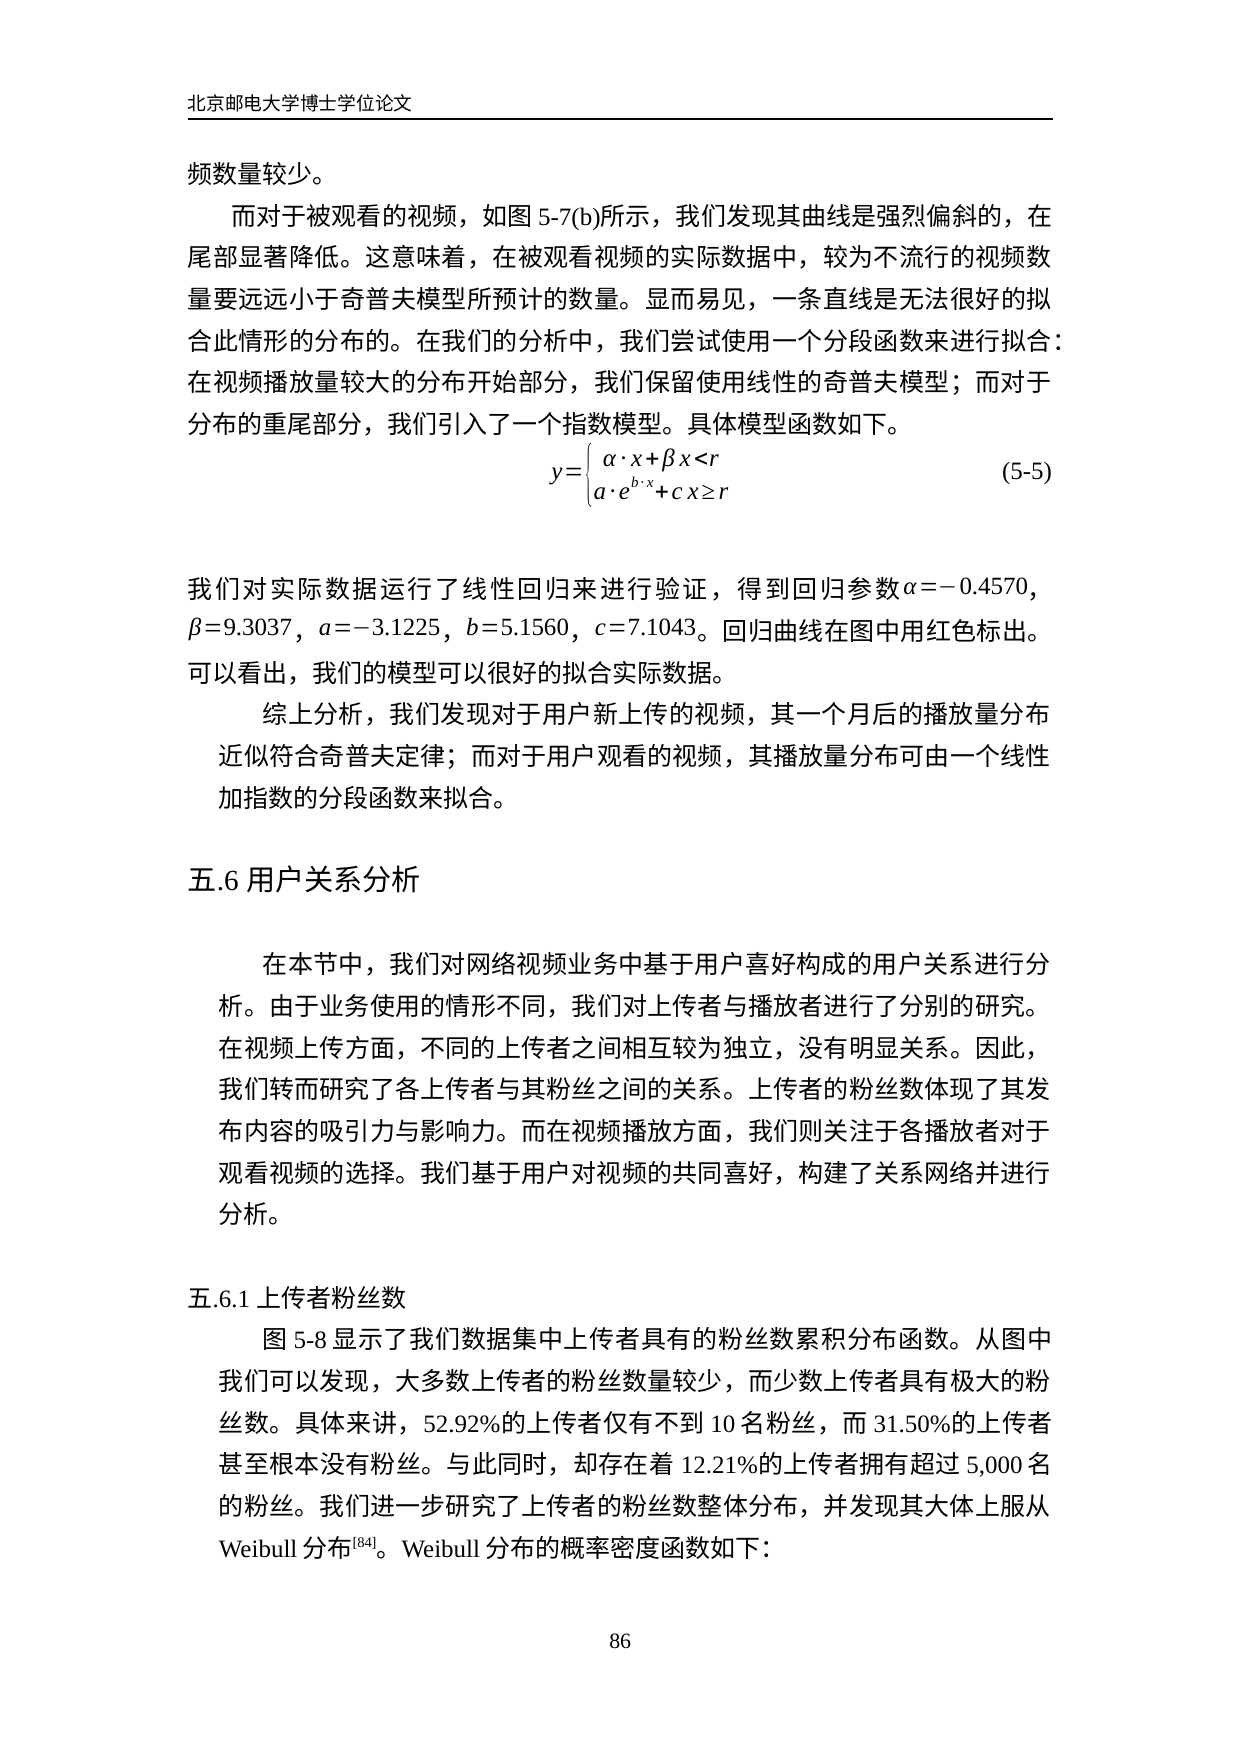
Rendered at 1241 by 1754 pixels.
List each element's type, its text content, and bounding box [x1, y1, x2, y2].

text 在本节中，我们对网络视频业务中基于用户喜好构成的用户关系进行分析。由于业务使用的情形不同，我们对上传者与播放者进行了分别的研究。在视频上传方面，不同的上传者之间相互较为独立，没有明显关系。因此，我们转而研究了各上传者与其粉丝之间的关系。上传者的粉丝数体现了其发布内容的吸引力与影响力。而在视频播放方面，我们则关注于各播放者对于观看视频的选择。我们基于用户对视频的共同喜好，构建了关系网络并进行分析。 [219, 940, 1053, 1232]
text 上传者粉丝数 [187, 1274, 1053, 1315]
text 图5-8显示了我们数据集中上传者具有的粉丝数累积分布函数。从图中我们可以发现，大多数上传者的粉丝数量较少，而少数上传者具有极大的粉丝数。具体来讲，52.92%的上传者仅有不到10名粉丝，而31.50%的上传者甚至根本没有粉丝。与此同时，却存在着12.21%的上传者拥有超过5,000名的粉丝。我们进一步研究了上传者的粉丝数整体分布，并发现其大体上服从Weibull分布[84]。Weibull分布的概率密度函数如下： [219, 1315, 1053, 1565]
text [187, 150, 1053, 192]
text 综上分析，我们发现对于用户新上传的视频，其一个月后的播放量分布近似符合奇普夫定律；而对于用户观看的视频，其播放量分布可由一个线性加指数的分段函数来拟合。 [219, 690, 1053, 815]
text 我们对实际数据运行了线性回归来进行验证，得到回归参数，，，，。回归曲线在图中用红色标出。可以看出，我们的模型可以很好的拟合实际数据。 [187, 565, 1053, 690]
text 而对于被观看的视频，如图5-7(b)所示，我们发现其曲线是强烈偏斜的，在尾部显著降低。这意味着，在被观看视频的实际数据中，较为不流行的视频数量要远远小于奇普夫模型所预计的数量。显而易见，一条直线是无法很好的拟合此情形的分布的。在我们的分析中，我们尝试使用一个分段函数来进行拟合：在视频播放量较大的分布开始部分，我们保留使用线性的奇普夫模型；而对于分布的重尾部分，我们引入了一个指数模型。具体模型函数如下。 [187, 192, 1053, 442]
text 用户关系分析 [187, 857, 1053, 899]
